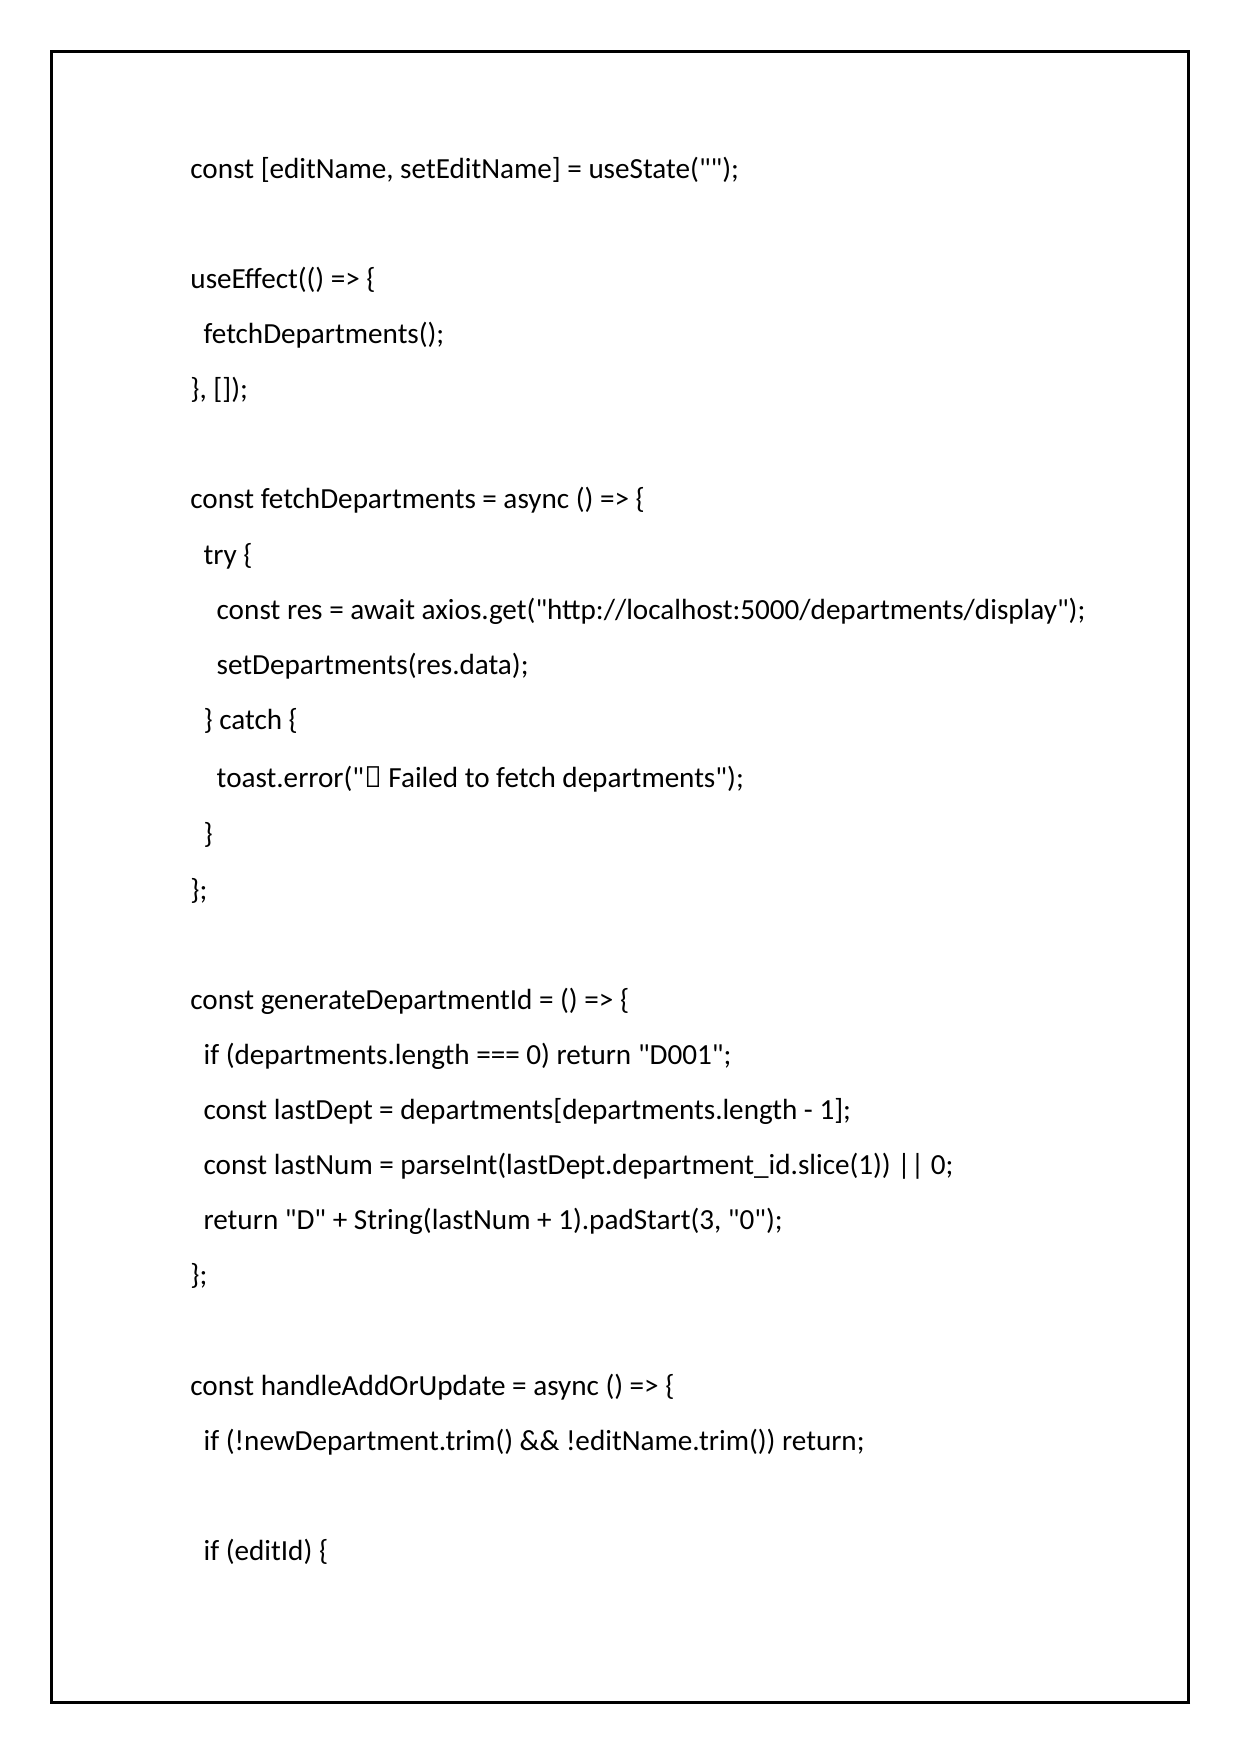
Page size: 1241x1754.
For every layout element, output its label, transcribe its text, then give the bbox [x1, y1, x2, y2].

text const fetchDepartments = async () => { [177, 481, 1090, 516]
text const generateDepartmentId = () => { [177, 981, 1090, 1017]
text const lastNum = parseInt(lastDept.department_id.slice(1)) || 0; [177, 1146, 1090, 1182]
text } [177, 816, 1090, 851]
text if (editId) { [177, 1532, 1090, 1568]
text const res = await axios.get("http://localhost:5000/departments/display"); [177, 591, 1090, 626]
text } catch { [177, 701, 1090, 737]
text useEffect(() => { [177, 260, 1090, 296]
text }; [177, 1256, 1090, 1292]
text const lastDept = departments[departments.length - 1]; [177, 1091, 1090, 1127]
text if (!newDepartment.trim() && !editName.trim()) return; [177, 1422, 1090, 1457]
text const [editName, setEditName] = useState(""); [177, 150, 1090, 186]
text fetchDepartments(); [177, 315, 1090, 351]
text }; [177, 871, 1090, 906]
text const handleAddOrUpdate = async () => { [177, 1367, 1090, 1402]
text if (departments.length === 0) return "D001"; [177, 1036, 1090, 1072]
text try { [177, 536, 1090, 571]
text return "D" + String(lastNum + 1).padStart(3, "0"); [177, 1201, 1090, 1237]
text }, []); [177, 370, 1090, 406]
text setDepartments(res.data); [177, 646, 1090, 682]
text toast.error("❌ Failed to fetch departments"); [177, 756, 1090, 796]
